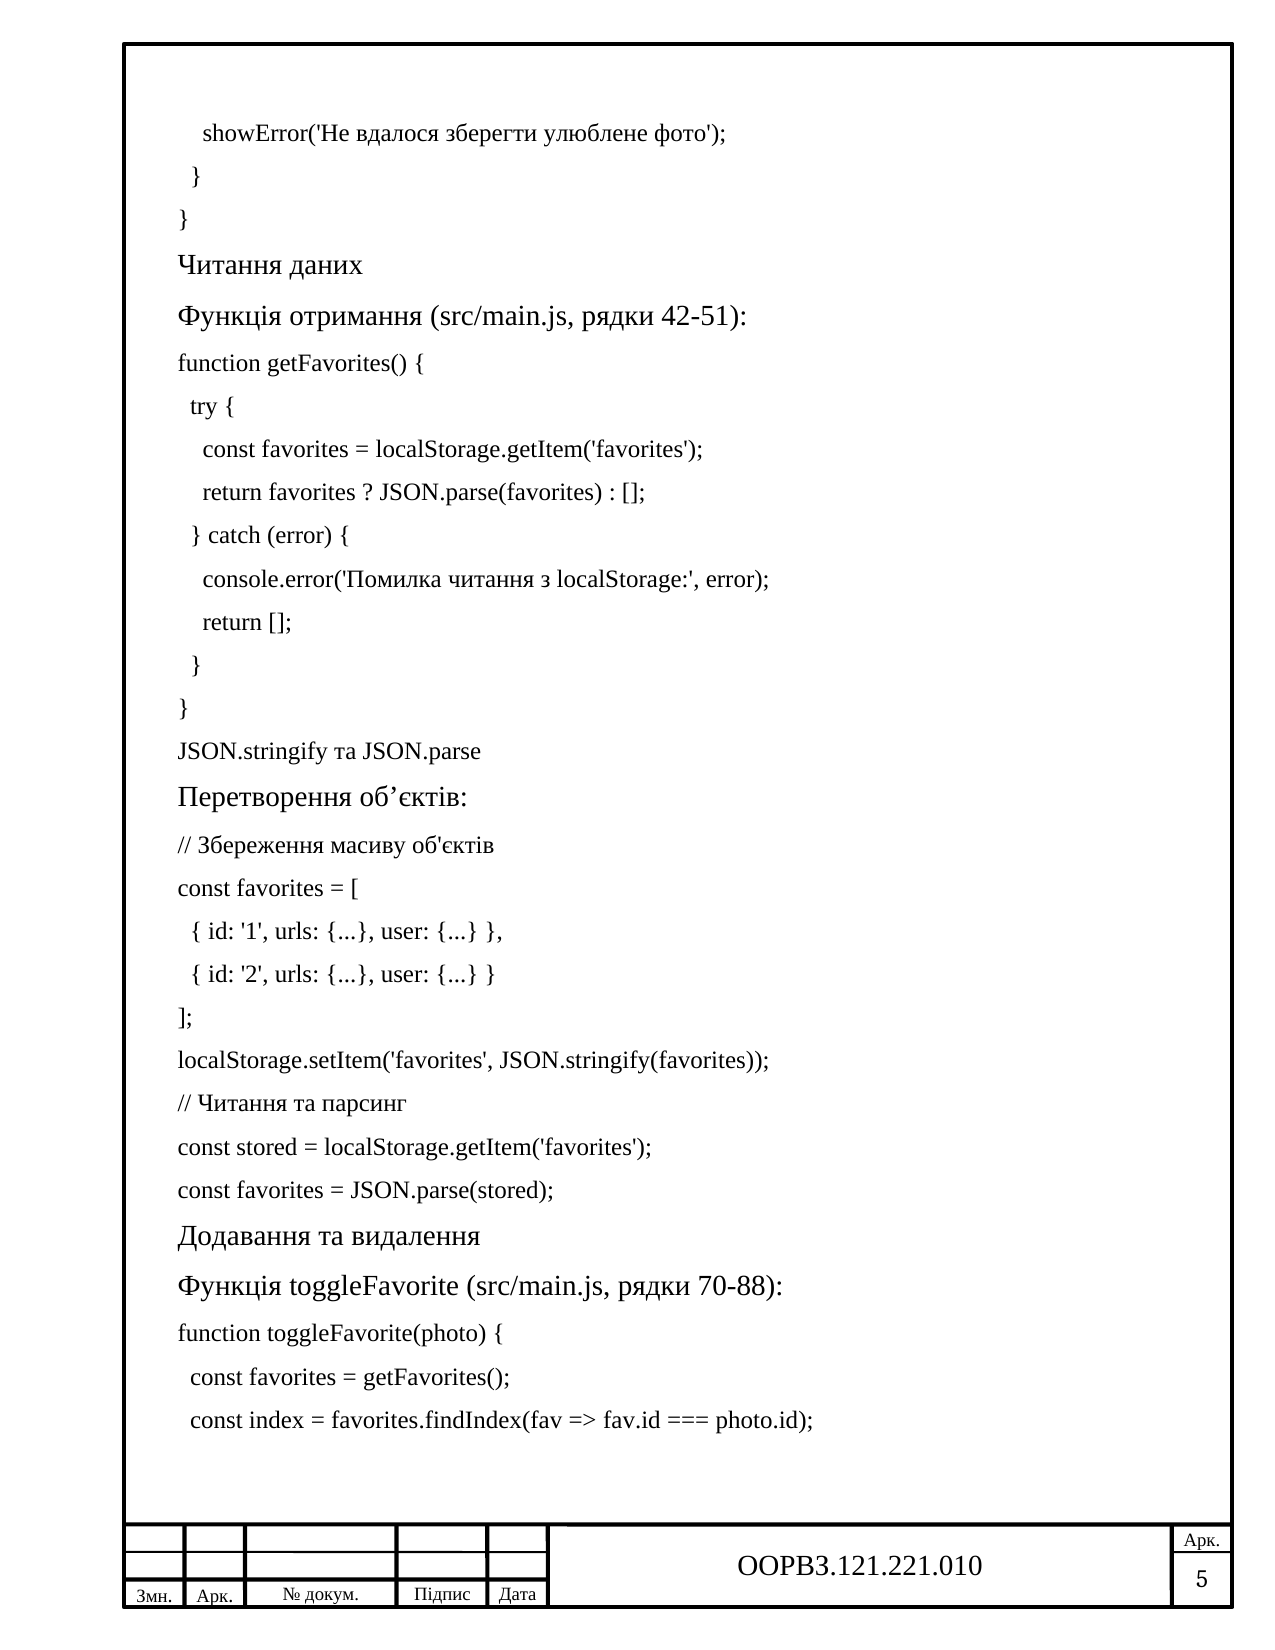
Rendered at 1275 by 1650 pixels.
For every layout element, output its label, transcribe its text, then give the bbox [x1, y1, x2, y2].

subtitle JSON.stringify та JSON.parse [177, 736, 1186, 765]
text Функція отримання (src/main.js, рядки 42-51): [177, 298, 1186, 331]
text function toggleFavorite(photo) { const favorites = getFavorites(); const index = favorites.findIndex(fav => fav.id === photo.id); [177, 1318, 1186, 1477]
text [177, 118, 1186, 233]
text // Збереження масиву об'єктів const favorites = [ { id: '1', urls: {...}, user: {...} }, { id: '2', urls: {...}, user: {...} } ]; localStorage.setItem('favorites', JSON.stringify(favorites)); // Читання та парсинг const stored = localStorage.getItem('favorites'); const favorites = JSON.parse(stored); [177, 830, 1186, 1203]
subtitle Читання даних [177, 247, 1186, 281]
text Функція toggleFavorite (src/main.js, рядки 70-88): [177, 1268, 1186, 1302]
text function getFavorites() { try { const favorites = localStorage.getItem('favorites'); return favorites ? JSON.parse(favorites) : []; } catch (error) { console.error('Помилка читання з localStorage:', error); return []; } } [177, 348, 1186, 722]
subtitle Додавання та видалення [177, 1218, 1186, 1251]
text Перетворення об’єктів: [177, 779, 1186, 813]
